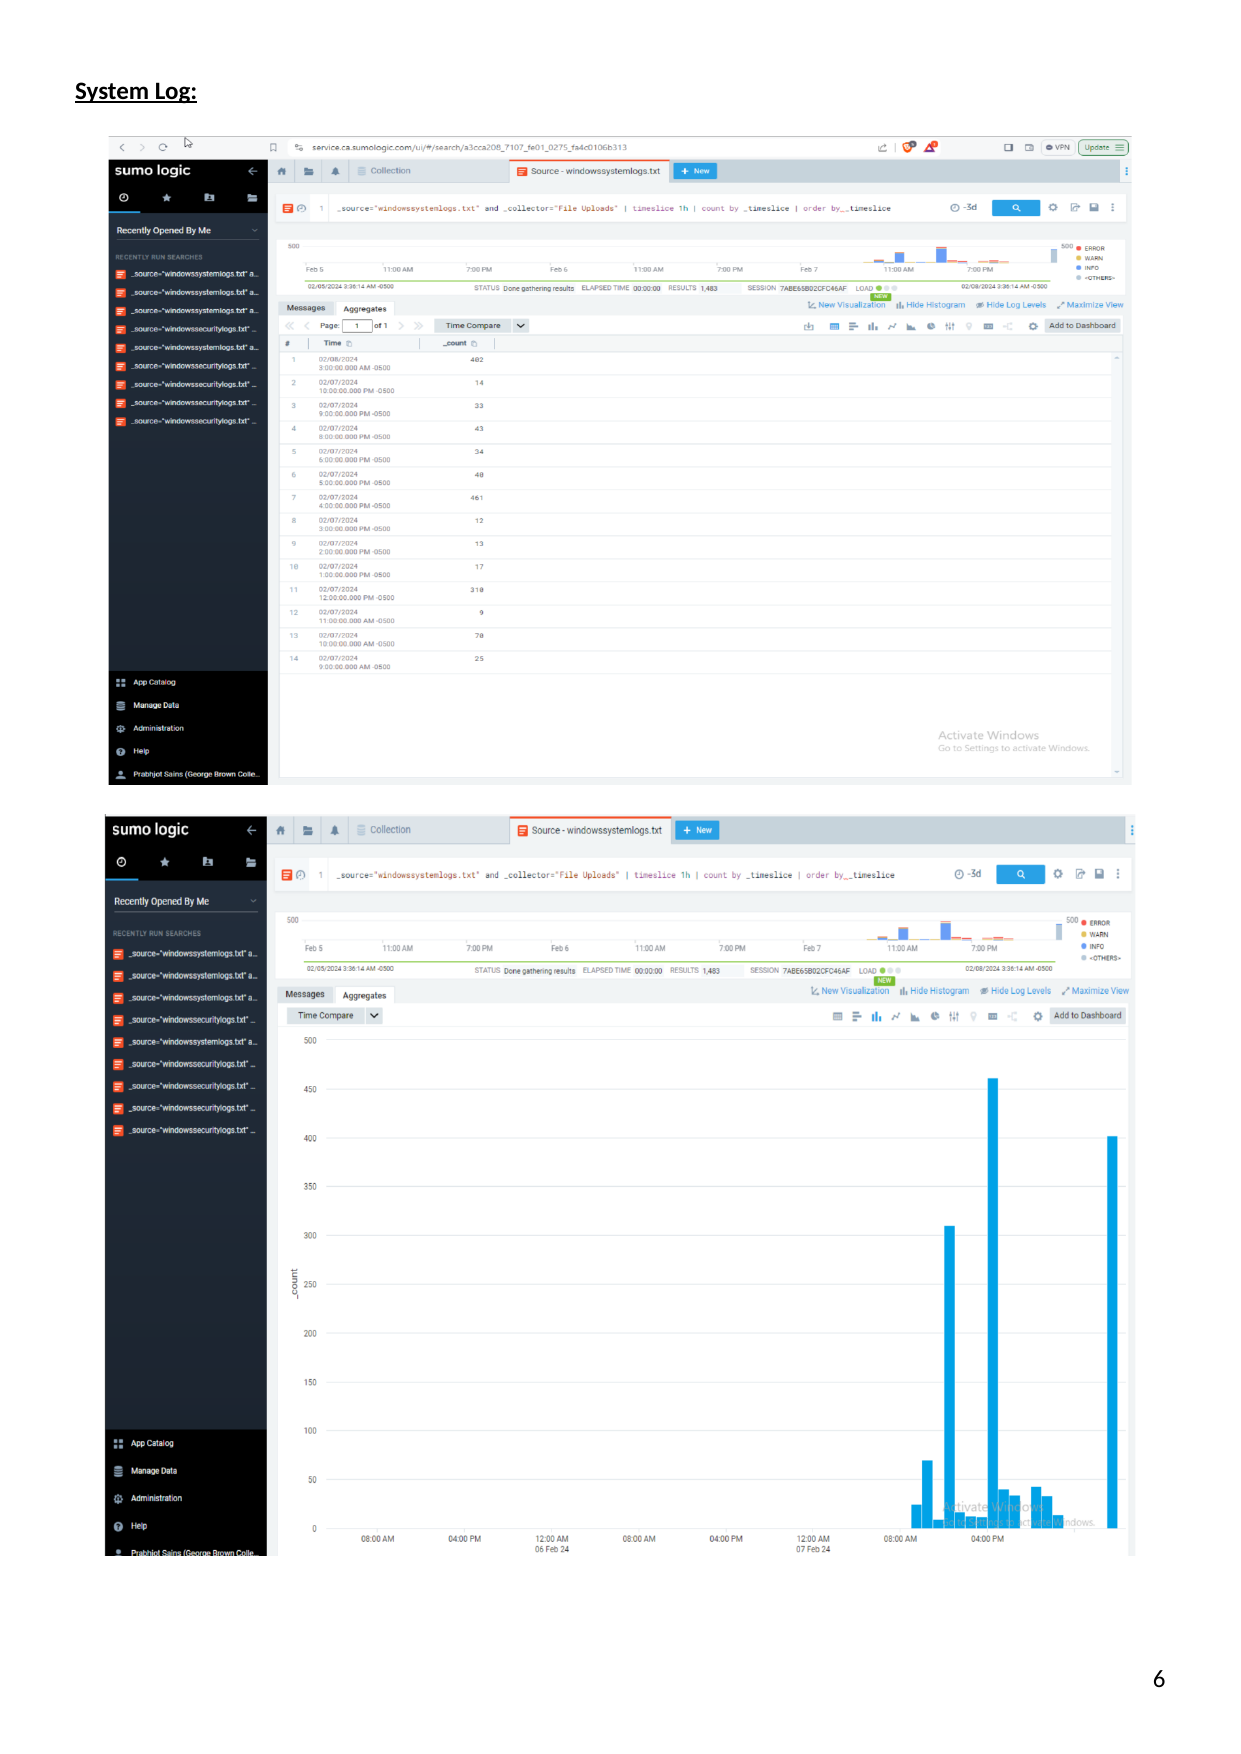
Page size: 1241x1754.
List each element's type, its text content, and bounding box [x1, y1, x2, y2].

text System Log: [75, 75, 1165, 106]
picture [104, 814, 1136, 1556]
picture [108, 136, 1132, 785]
